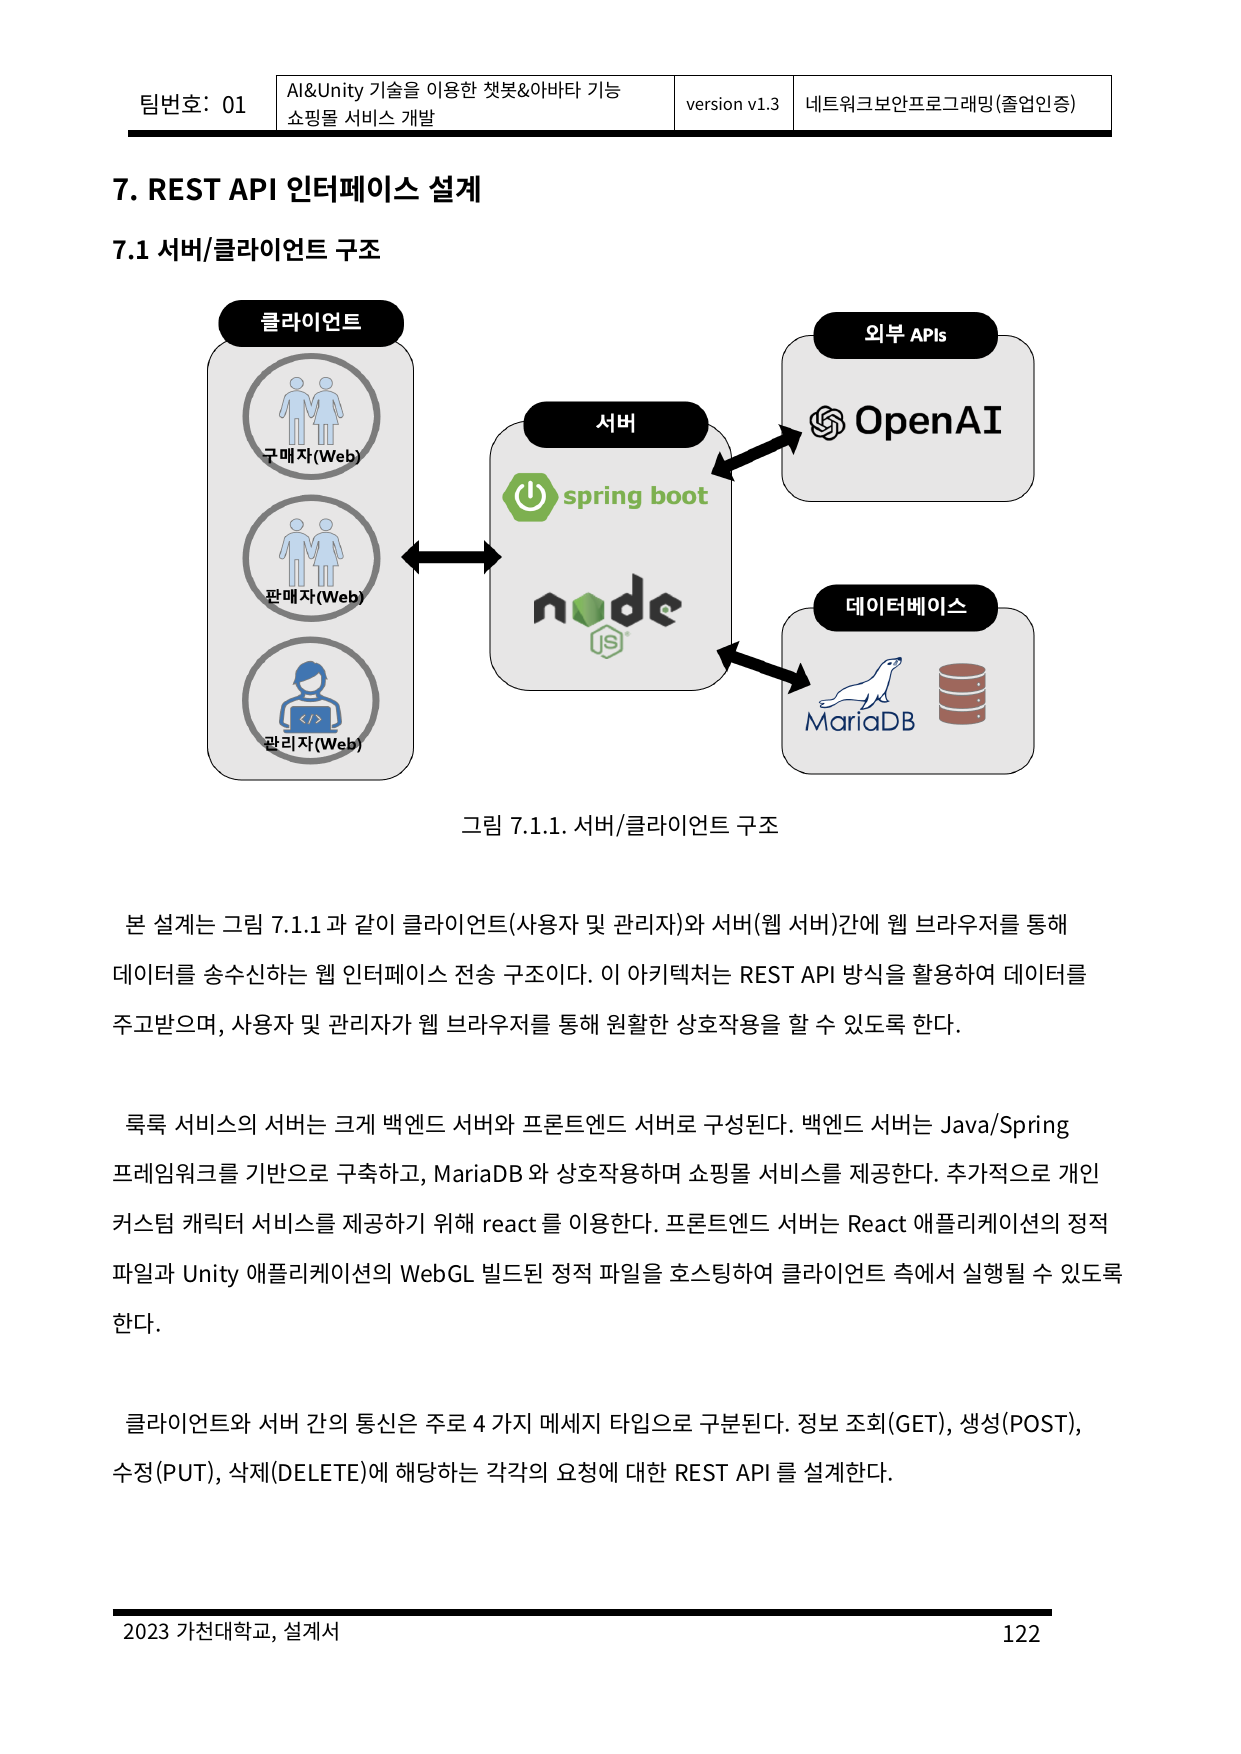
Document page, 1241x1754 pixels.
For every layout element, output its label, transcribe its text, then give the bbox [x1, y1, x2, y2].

text 그림 7.1.1. 서버/클라이언트 구조 [112, 808, 1128, 841]
text 7. REST API 인터페이스 설계 [112, 167, 1128, 209]
text 본 설계는 그림 7.1.1과 같이 클라이언트(사용자 및 관리자)와 서버(웹 서버)간에 웹 브라우저를 통해 데이터를 송수신하는 웹 인터페이스 전송 구조이다. 이 아키텍처는 REST API 방식을 활용하여 데이터를 주고받으며, 사용자 및 관리자가 웹 브라우저를 통해 원활한 상호작용을 할 수 있도록 한다. [112, 907, 1128, 1040]
text 클라이언트와 서버 간의 통신은 주로 4가지 메세지 타입으로 구분된다. 정보 조회(GET), 생성(POST), 수정(PUT), 삭제(DELETE)에 해당하는 각각의 요청에 대한 REST API를 설계한다. [112, 1405, 1128, 1488]
text 7.1 서버/클라이언트 구조 [112, 230, 1128, 267]
picture [187, 284, 1053, 795]
text 룩룩 서비스의 서버는 크게 백엔드 서버와 프론트엔드 서버로 구성된다. 백엔드 서버는 Java/Spring 프레임워크를 기반으로 구축하고, MariaDB와 상호작용하며 쇼핑몰 서비스를 제공한다. 추가적으로 개인 커스텀 캐릭터 서비스를 제공하기 위해 react를 이용한다. 프론트엔드 서버는 React 애플리케이션의 정적 파일과 Unity 애플리케이션의 WebGL 빌드된 정적 파일을 호스팅하여 클라이언트 측에서 실행될 수 있도록 한다. [112, 1107, 1128, 1339]
